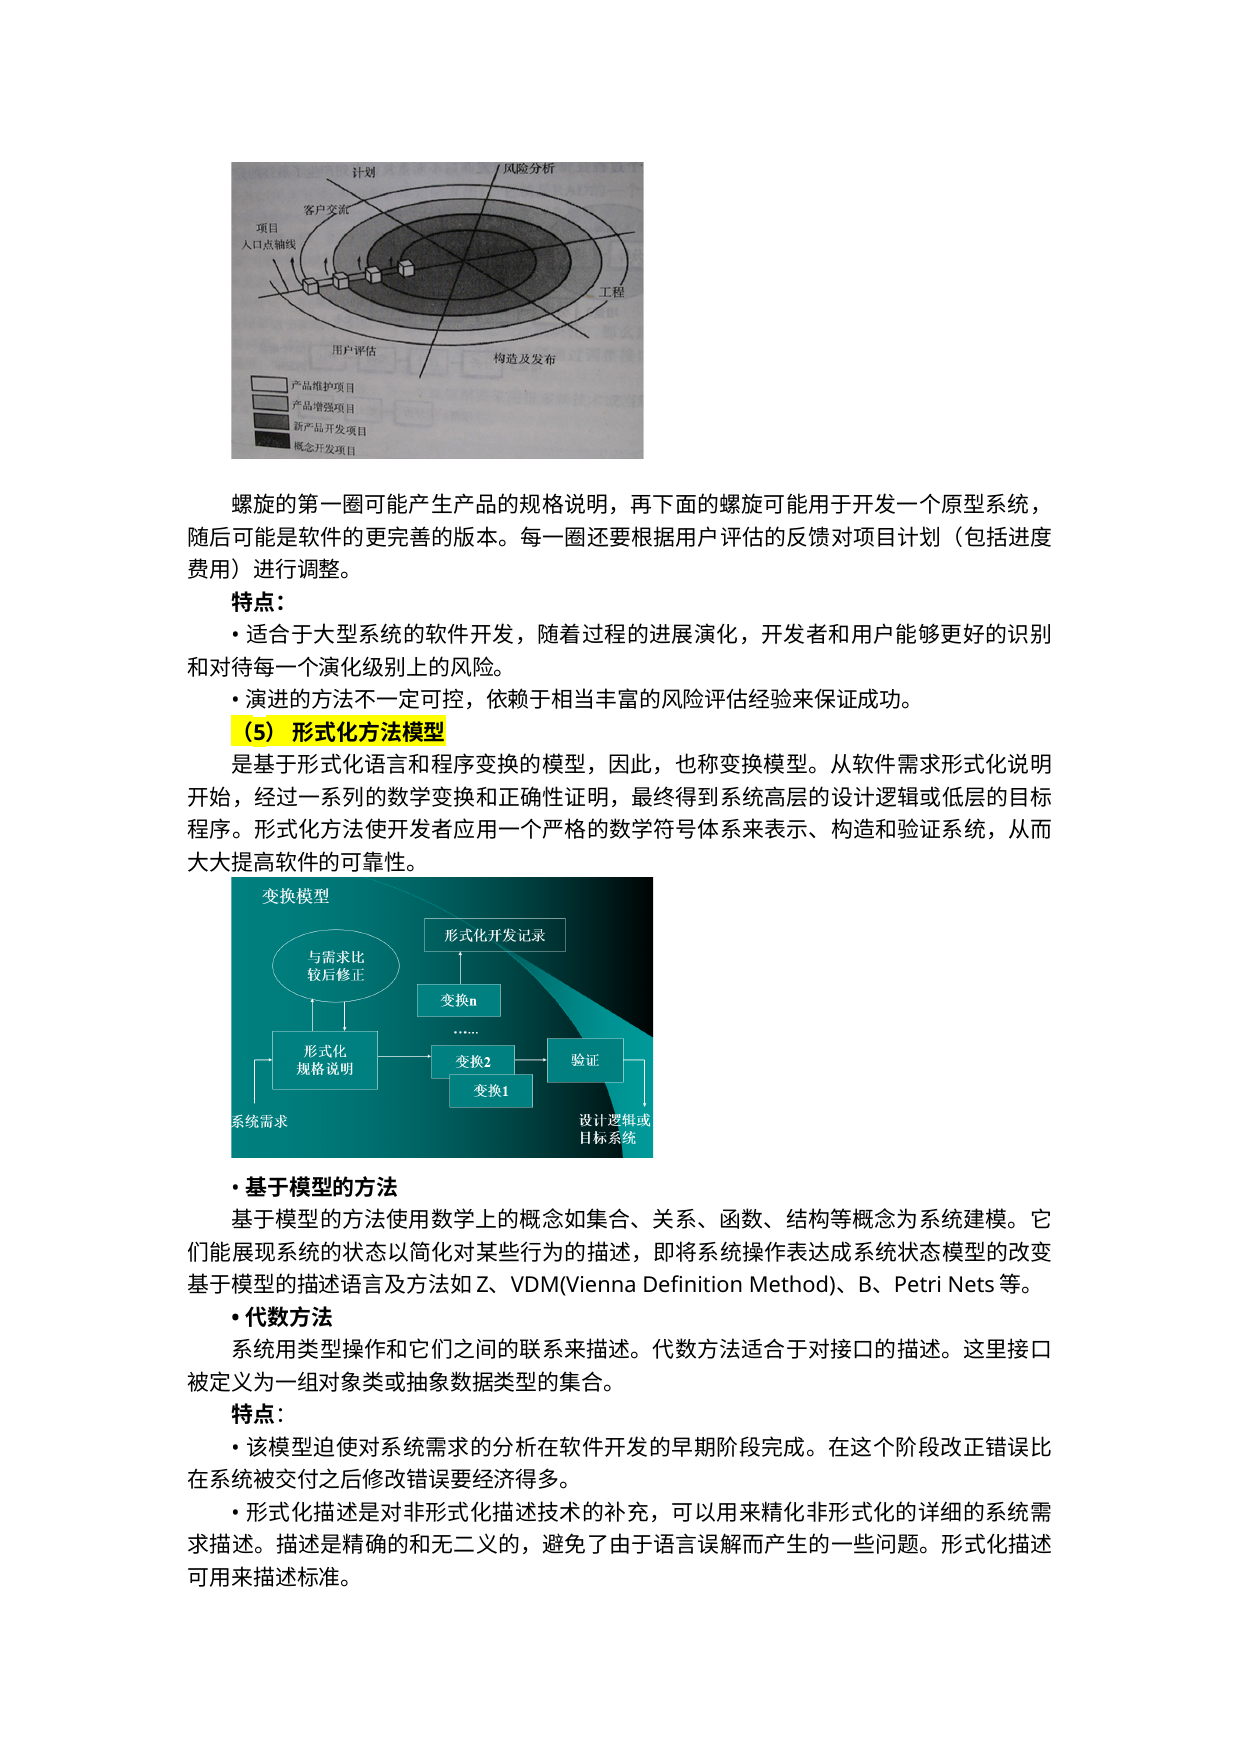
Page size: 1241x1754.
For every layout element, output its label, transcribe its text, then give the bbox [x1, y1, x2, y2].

text • 形式化描述是对非形式化描述技术的补充，可以用来精化非形式化的详细的系统需求描述。描述是精确的和无二义的，避免了由于语言误解而产生的一些问题。形式化描述可用来描述标准。 [187, 1494, 1053, 1592]
text • 代数方法 [187, 1299, 1053, 1332]
picture [231, 877, 654, 1158]
text 特点： [187, 584, 1053, 617]
text • 基于模型的方法 [187, 1169, 1053, 1202]
text • 该模型迫使对系统需求的分析在软件开发的早期阶段完成。在这个阶段改正错误比在系统被交付之后修改错误要经济得多。 [187, 1429, 1053, 1494]
text • 适合于大型系统的软件开发，随着过程的进展演化，开发者和用户能够更好的识别和对待每一个演化级别上的风险。 [187, 617, 1053, 682]
text （5） 形式化方法模型 [187, 714, 1053, 747]
text • 演进的方法不一定可控，依赖于相当丰富的风险评估经验来保证成功。 [187, 682, 1053, 714]
text 螺旋的第一圈可能产生产品的规格说明，再下面的螺旋可能用于开发一个原型系统，随后可能是软件的更完善的版本。每一圈还要根据用户评估的反馈对项目计划（包括进度、费用）进行调整。 [187, 487, 1053, 584]
text 特点： [187, 1397, 1053, 1429]
text 系统用类型操作和它们之间的联系来描述。代数方法适合于对接口的描述。这里接口被定义为一组对象类或抽象数据类型的集合。 [187, 1332, 1053, 1397]
picture [231, 162, 644, 459]
text 基于模型的方法使用数学上的概念如集合、关系、函数、结构等概念为系统建模。它们能展现系统的状态以简化对某些行为的描述，即将系统操作表达成系统状态模型的改变。基于模型的描述语言及方法如Z、VDM(Vienna Definition Method)、B、Petri Nets等。 [187, 1202, 1053, 1299]
text 是基于形式化语言和程序变换的模型，因此，也称变换模型。从软件需求形式化说明开始，经过一系列的数学变换和正确性证明，最终得到系统高层的设计逻辑或低层的目标程序。形式化方法使开发者应用一个严格的数学符号体系来表示、构造和验证系统，从而大大提高软件的可靠性。 [187, 747, 1053, 877]
